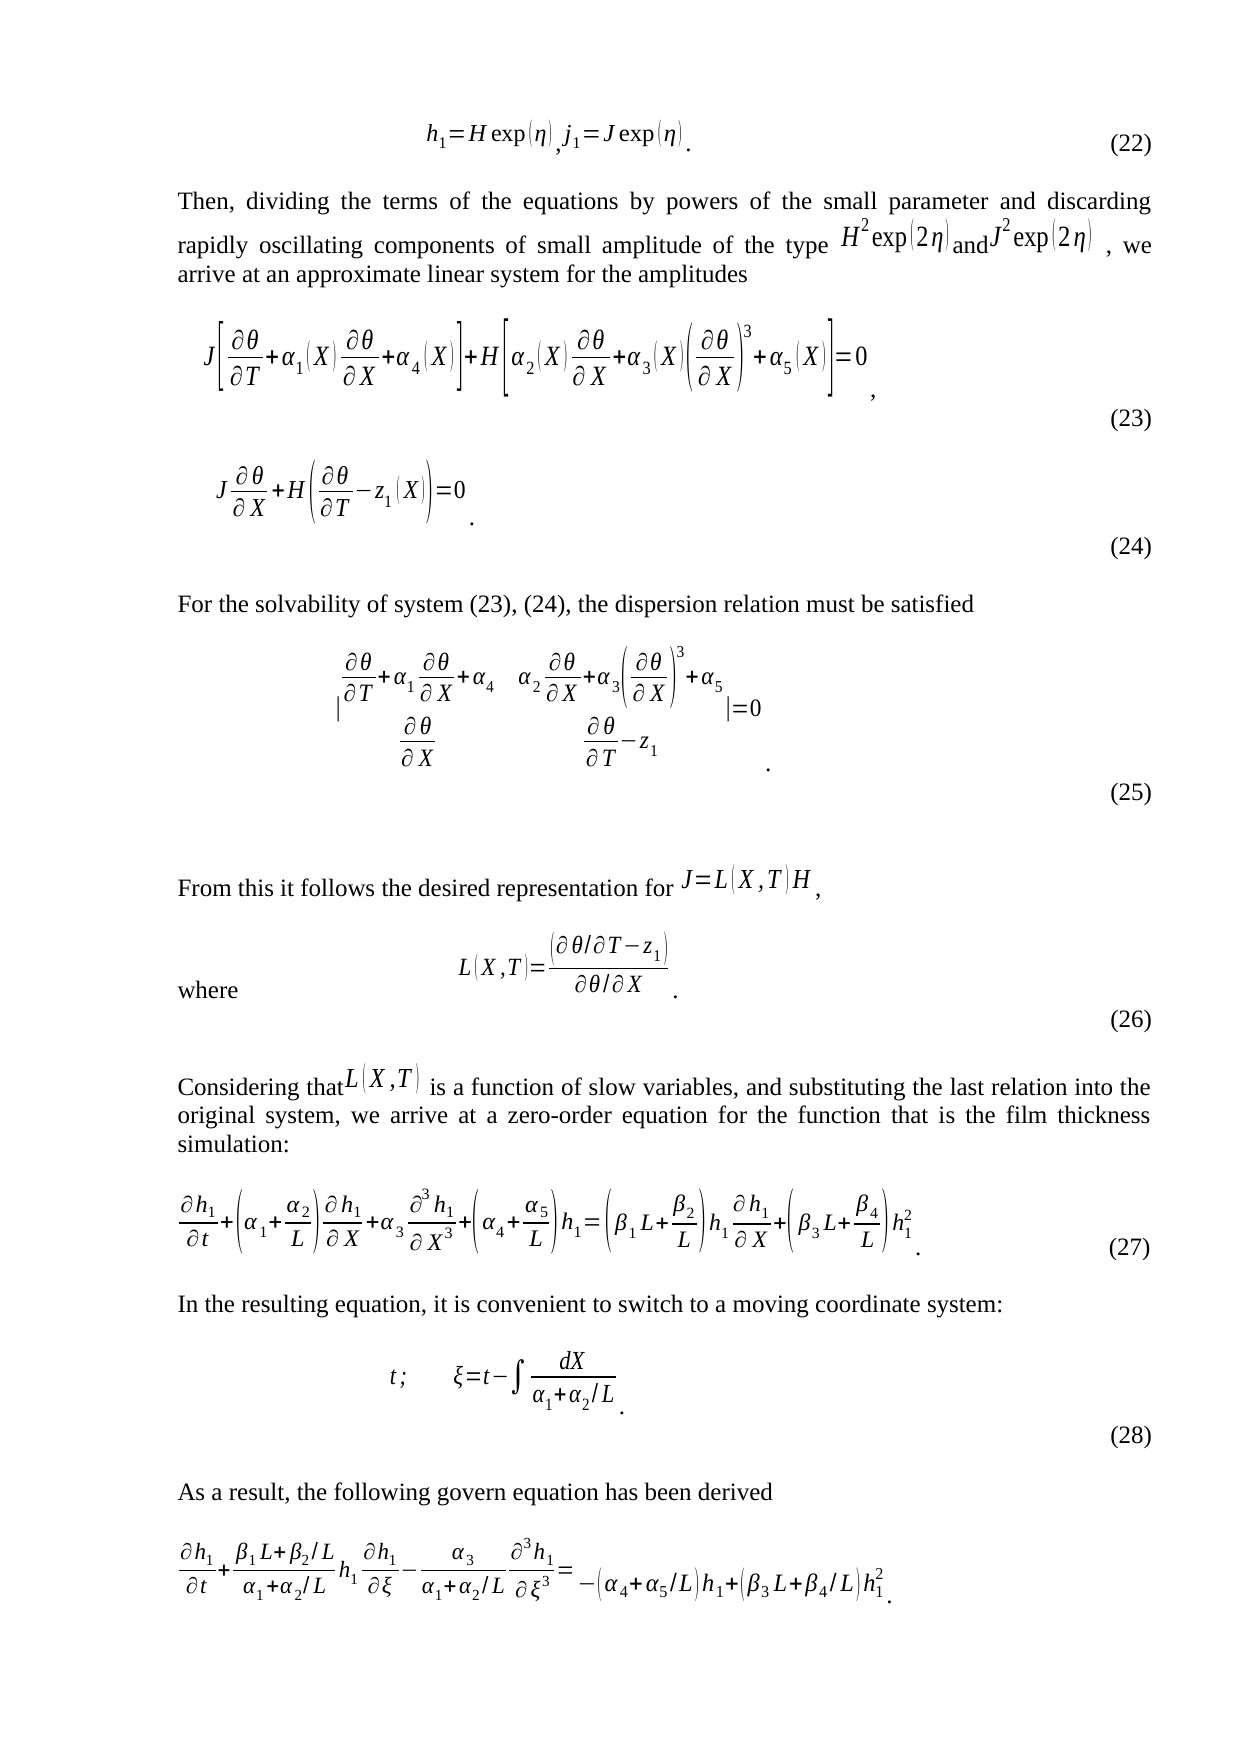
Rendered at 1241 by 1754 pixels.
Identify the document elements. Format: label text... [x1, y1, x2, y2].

text As a result, the following govern equation has been derived [177, 1477, 1152, 1506]
text (23) [177, 403, 1152, 432]
text For the solvability of system (23), (24), the dispersion relation must be satisfied [177, 589, 1152, 617]
text (24) [177, 531, 1152, 560]
text Then, dividing the terms of the equations by powers of the small parameter and discarding rapidly oscillating components of small amplitude of the type and , we arrive at an approximate linear system for the amplitudes [177, 186, 1152, 288]
text (25) [177, 777, 1152, 805]
text . [177, 458, 1152, 531]
text (26) [177, 1004, 1152, 1032]
text Considering that is a function of slow variables, and substituting the last relation into the original system, we arrive at a zero-order equation for the function that is the film thickness simulation: [177, 1061, 1152, 1158]
text (28) [177, 1420, 1152, 1449]
text . [177, 1347, 1152, 1420]
text , [177, 316, 1152, 403]
text ,. (22) [177, 118, 1152, 157]
text In the resulting equation, it is convenient to switch to a moving coordinate system: [177, 1289, 1152, 1318]
text . [177, 644, 1152, 777]
text . (27) [177, 1187, 1152, 1261]
text . [177, 1535, 1152, 1609]
text From this it follows the desired representation for , [177, 863, 1152, 902]
text where . [177, 931, 1152, 1004]
